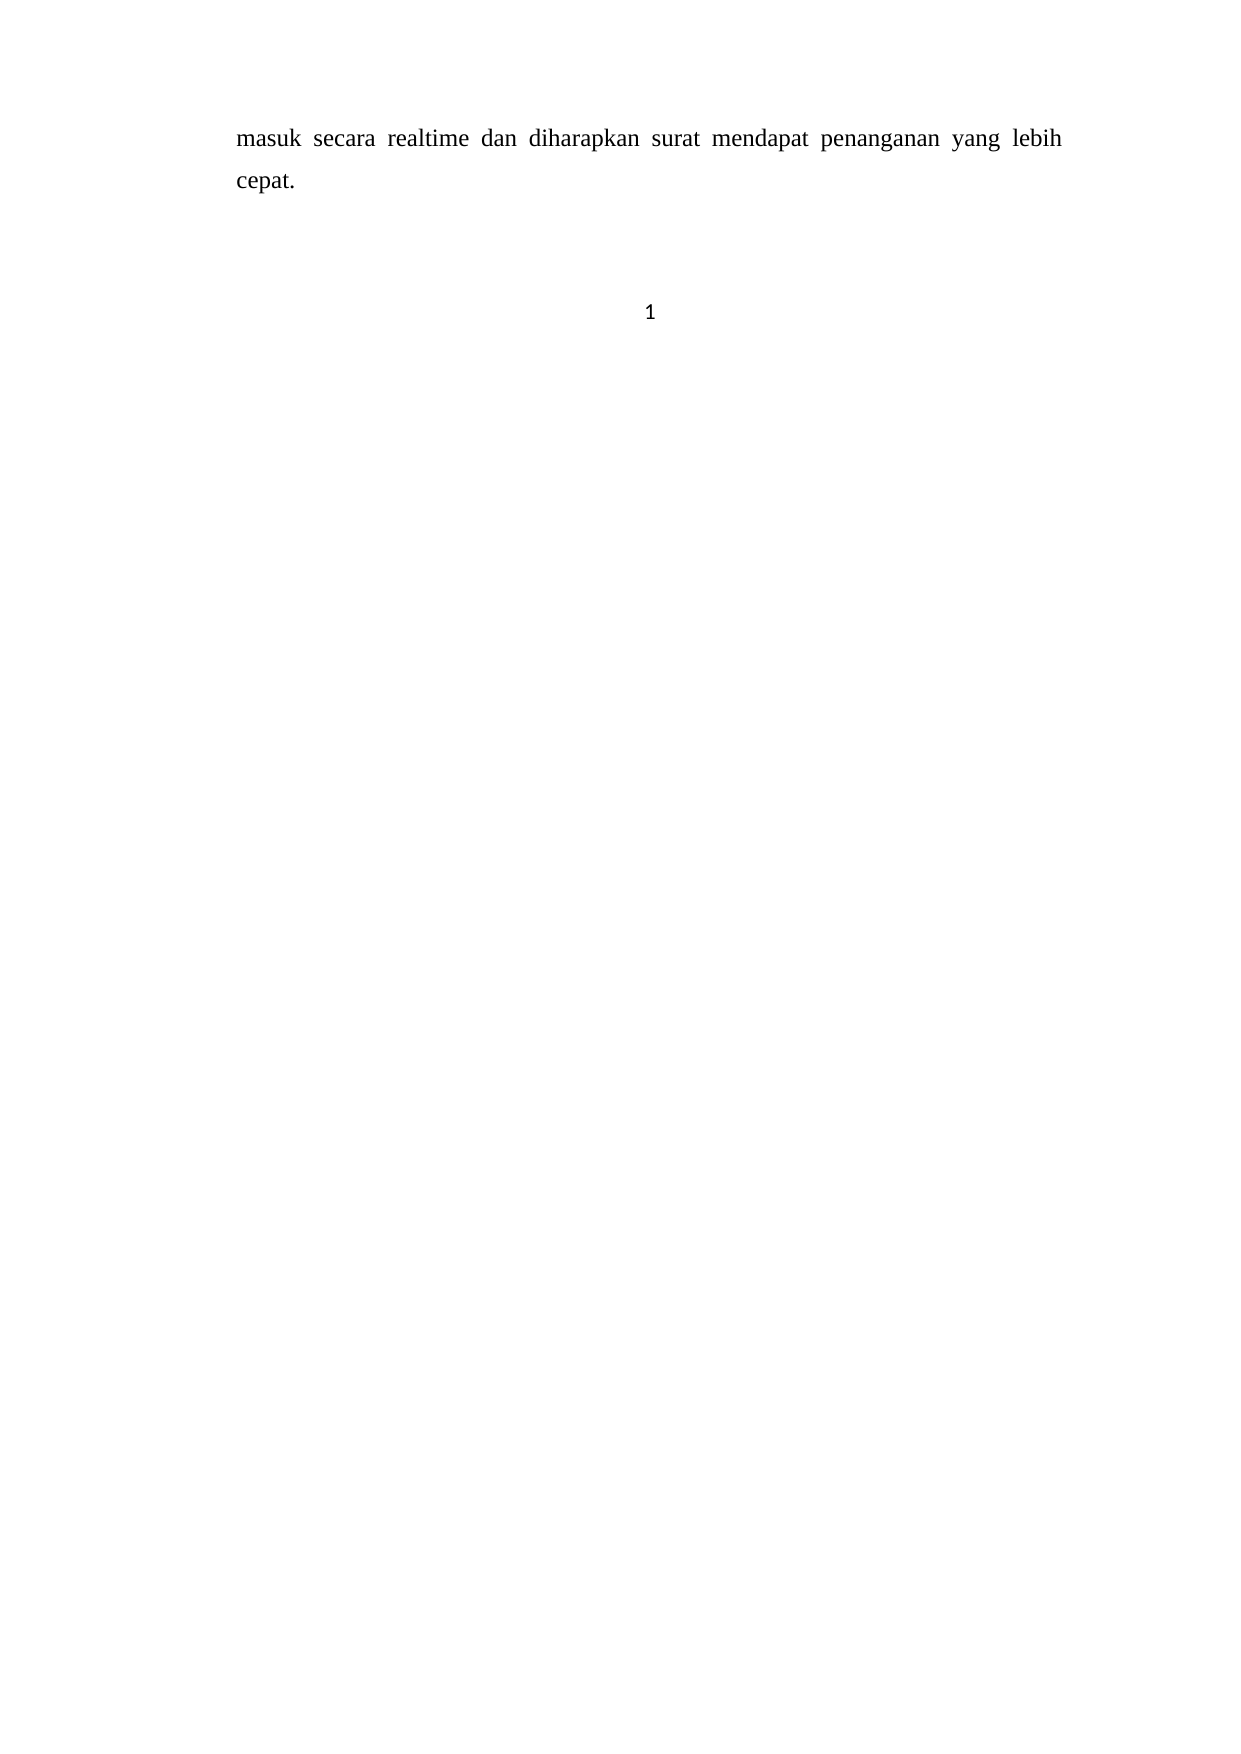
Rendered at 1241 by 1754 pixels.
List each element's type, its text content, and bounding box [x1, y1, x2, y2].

text 1 [186, 297, 1113, 325]
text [236, 123, 1063, 194]
